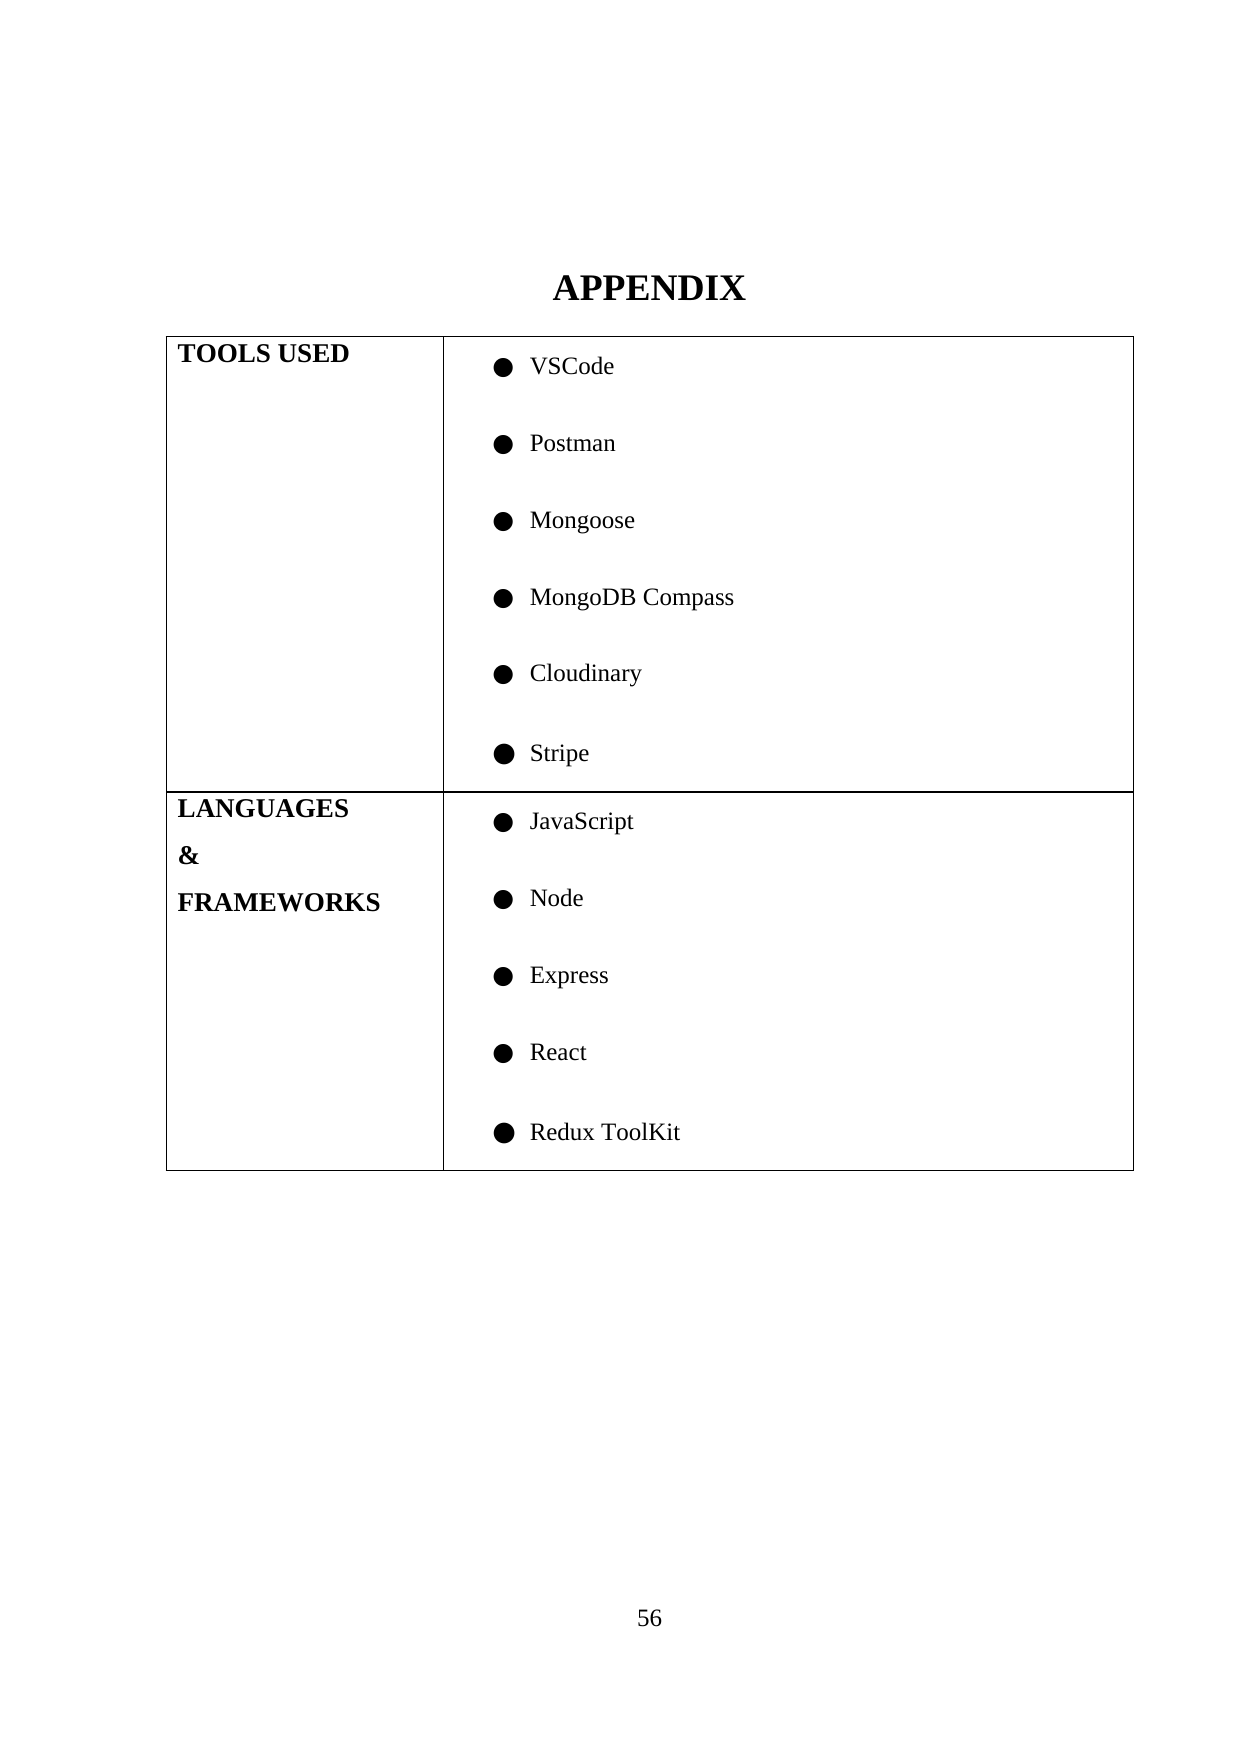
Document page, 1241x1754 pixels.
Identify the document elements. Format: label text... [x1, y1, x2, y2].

table_header TOOLS USED [167, 337, 443, 791]
subtitle APPENDIX [177, 265, 1122, 308]
table_header VSCode Postman Mongoose MongoDB Compass Cloudinary Stripe [444, 337, 1133, 791]
table_cell JavaScript Node Express React Redux ToolKit [444, 793, 1133, 1170]
table_cell LANGUAGES & FRAMEWORKS [167, 793, 443, 1170]
